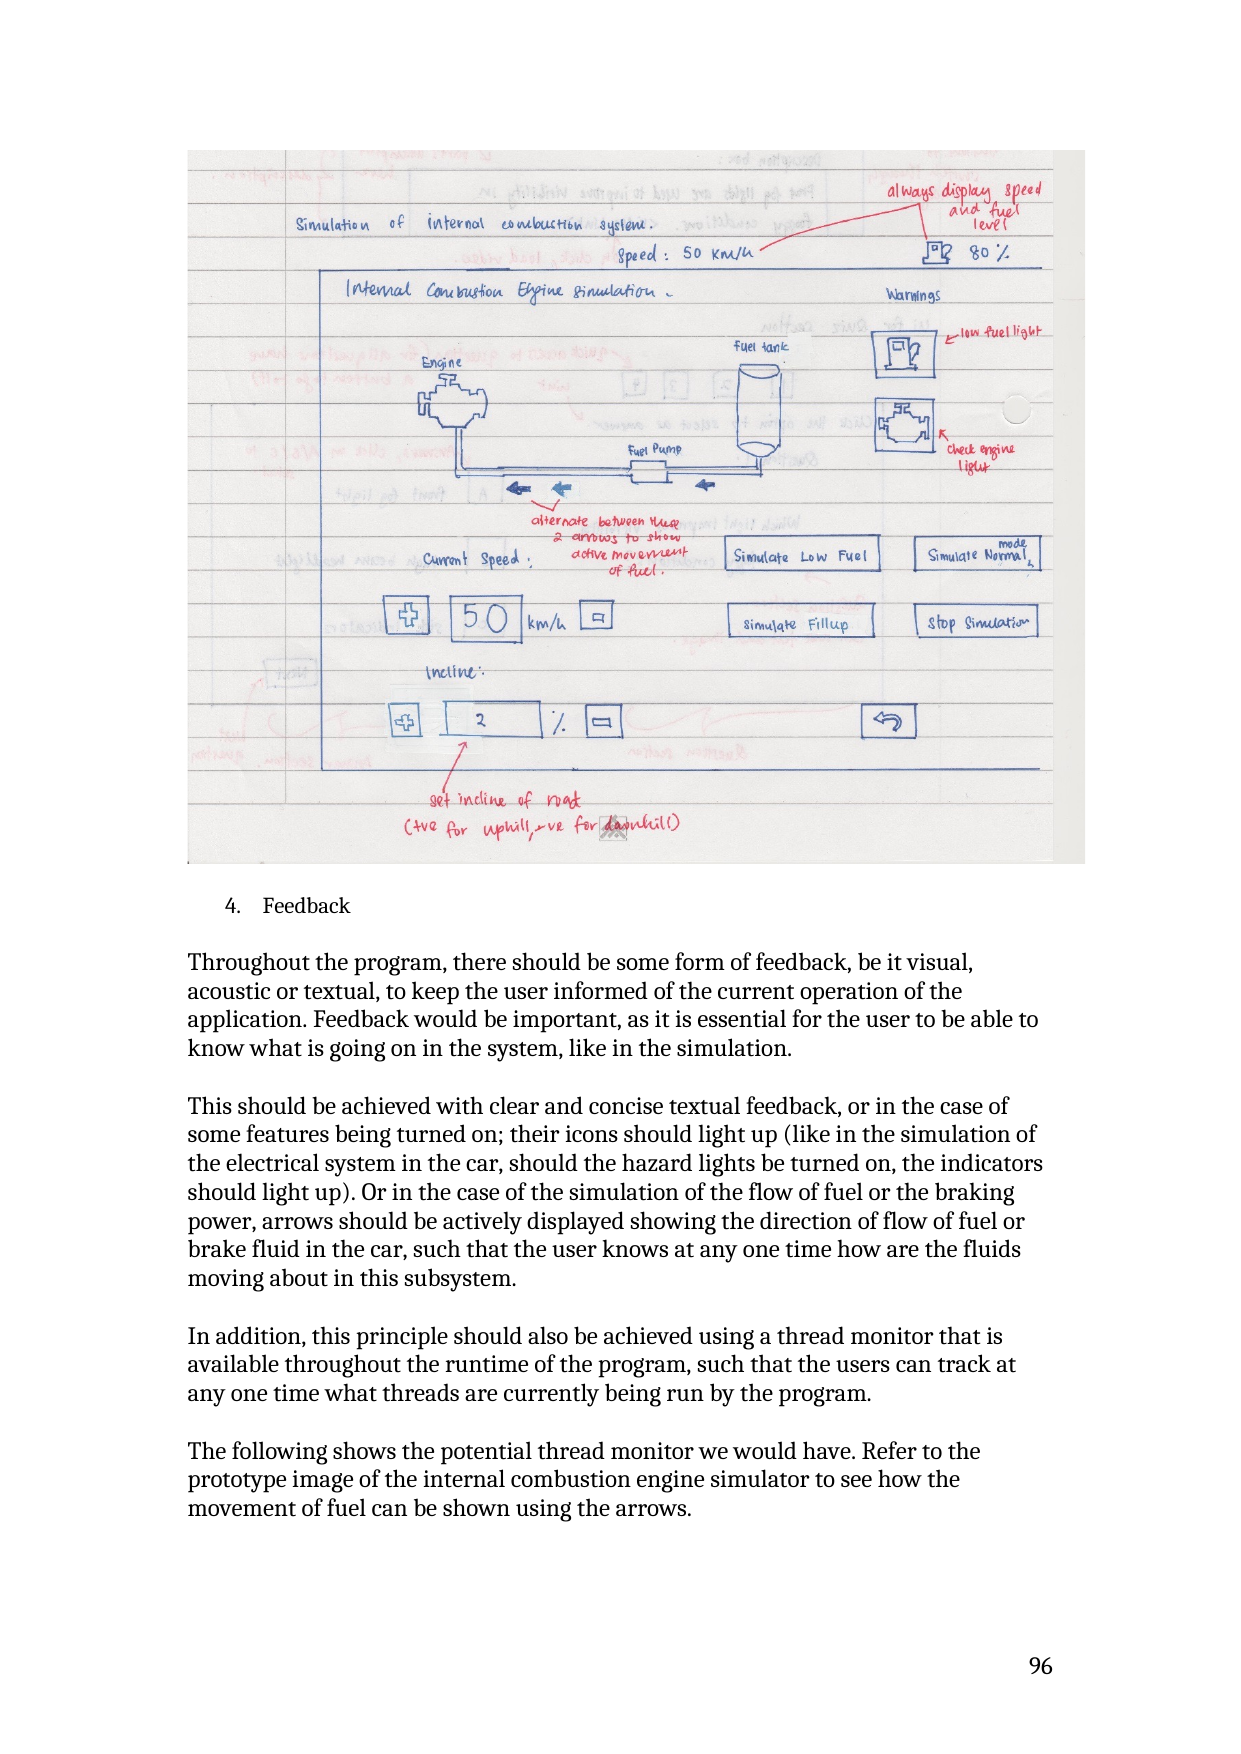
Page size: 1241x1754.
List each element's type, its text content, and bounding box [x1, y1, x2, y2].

text Throughout the program, there should be some form of feedback, be it visual, acoustic or textual, to keep the user informed of the current operation of the application. Feedback would be important, as it is essential for the user to be able to know what is going on in the system, like in the simulation. [187, 948, 1053, 1063]
list Feedback [225, 893, 1053, 919]
text The following shows the potential thread monitor we would have. Refer to the prototype image of the internal combustion engine simulator to see how the movement of fuel can be shown using the arrows. [187, 1437, 1053, 1523]
text In addition, this principle should also be achieved using a thread monitor that is available throughout the runtime of the program, such that the users can track at any one time what threads are currently being run by the program. [187, 1322, 1053, 1408]
text This should be achieved with clear and concise textual feedback, or in the case of some features being turned on; their icons should light up (like in the simulation of the electrical system in the car, should the hazard lights be turned on, the indicators should light up). Or in the case of the simulation of the flow of fuel or the braking power, arrows should be actively displayed showing the direction of flow of fuel or brake fluid in the car, such that the user knows at any one time how are the fluids moving about in this subsystem. [187, 1092, 1053, 1293]
picture [187, 150, 1085, 864]
